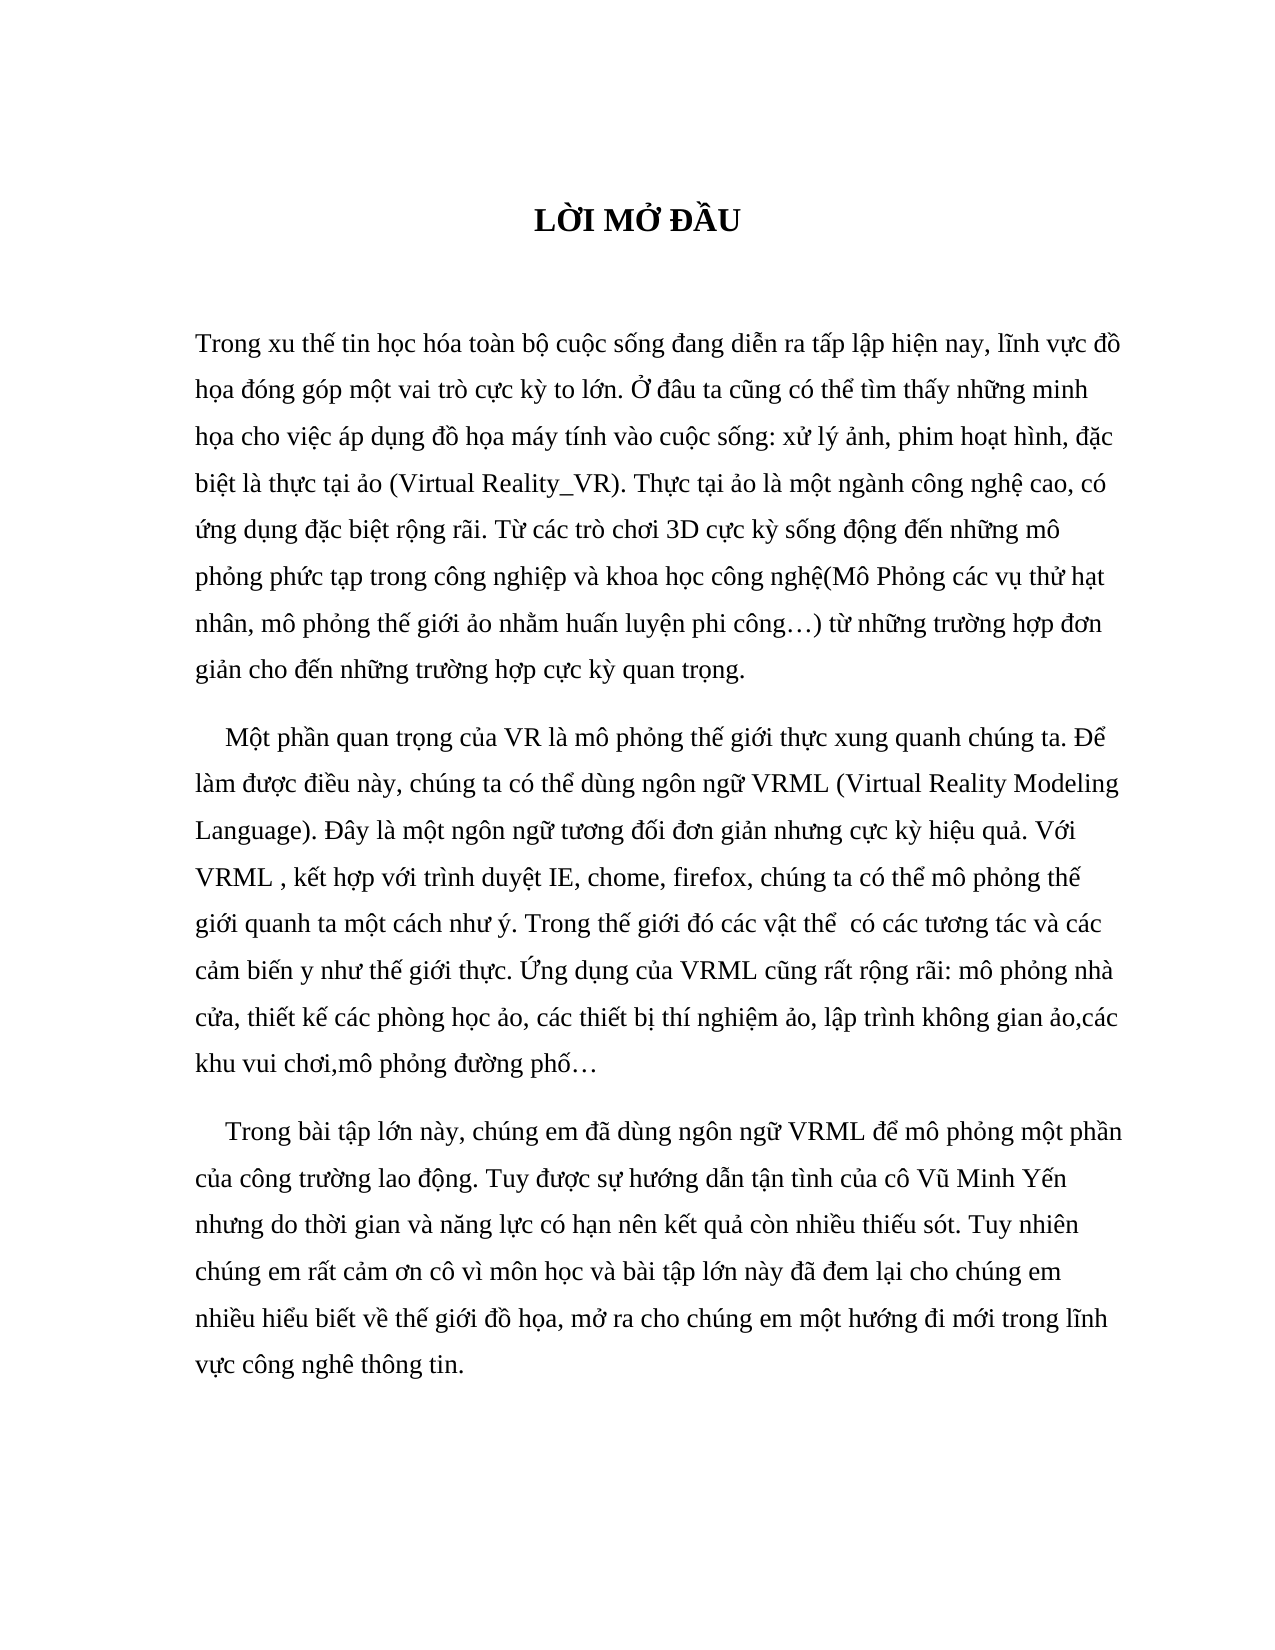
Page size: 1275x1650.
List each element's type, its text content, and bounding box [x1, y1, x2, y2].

text Trong bài tập lớn này, chúng em đã dùng ngôn ngữ VRML để mô phỏng một phần của công trường lao động. Tuy được sự hướng dẫn tận tình của cô Vũ Minh Yến nhưng do thời gian và năng lực có hạn nên kết quả còn nhiều thiếu sót. Tuy nhiên chúng em rất cảm ơn cô vì môn học và bài tập lớn này đã đem lại cho chúng em nhiều hiểu biết về thế giới đồ họa, mở ra cho chúng em một hướng đi mới trong lĩnh vực công nghê thông tin. [195, 1115, 1125, 1379]
text Trong xu thế tin học hóa toàn bộ cuộc sống đang diễn ra tấp lập hiện nay, lĩnh vực đồ họa đóng góp một vai trò cực kỳ to lớn. Ở đâu ta cũng có thể tìm thấy những minh họa cho việc áp dụng đồ họa máy tính vào cuộc sống: xử lý ảnh, phim hoạt hình, đặc biệt là thực tại ảo (Virtual Reality_VR). Thực tại ảo là một ngành công nghệ cao, có ứng dụng đặc biệt rộng rãi. Từ các trò chơi 3D cực kỳ sống động đến những mô phỏng phức tạp trong công nghiệp và khoa học công nghệ(Mô Phỏng các vụ thử hạt nhân, mô phỏng thế giới ảo nhằm huấn luyện phi công…) từ những trường hợp đơn giản cho đến những trường hợp cực kỳ quan trọng. [195, 327, 1125, 684]
subtitle LỜI MỞ ĐẦU [150, 200, 1125, 238]
text Một phần quan trọng của VR là mô phỏng thế giới thực xung quanh chúng ta. Để làm được điều này, chúng ta có thể dùng ngôn ngữ VRML (Virtual Reality Modeling Language). Đây là một ngôn ngữ tương đối đơn giản nhưng cực kỳ hiệu quả. Với VRML , kết hợp với trình duyệt IE, chome, firefox, chúng ta có thể mô phỏng thế giới quanh ta một cách như ý. Trong thế giới đó các vật thể có các tương tác và các cảm biến y như thế giới thực. Ứng dụng của VRML cũng rất rộng rãi: mô phỏng nhà cửa, thiết kế các phòng học ảo, các thiết bị thí nghiệm ảo, lập trình không gian ảo,các khu vui chơi,mô phỏng đường phố… [195, 721, 1125, 1079]
